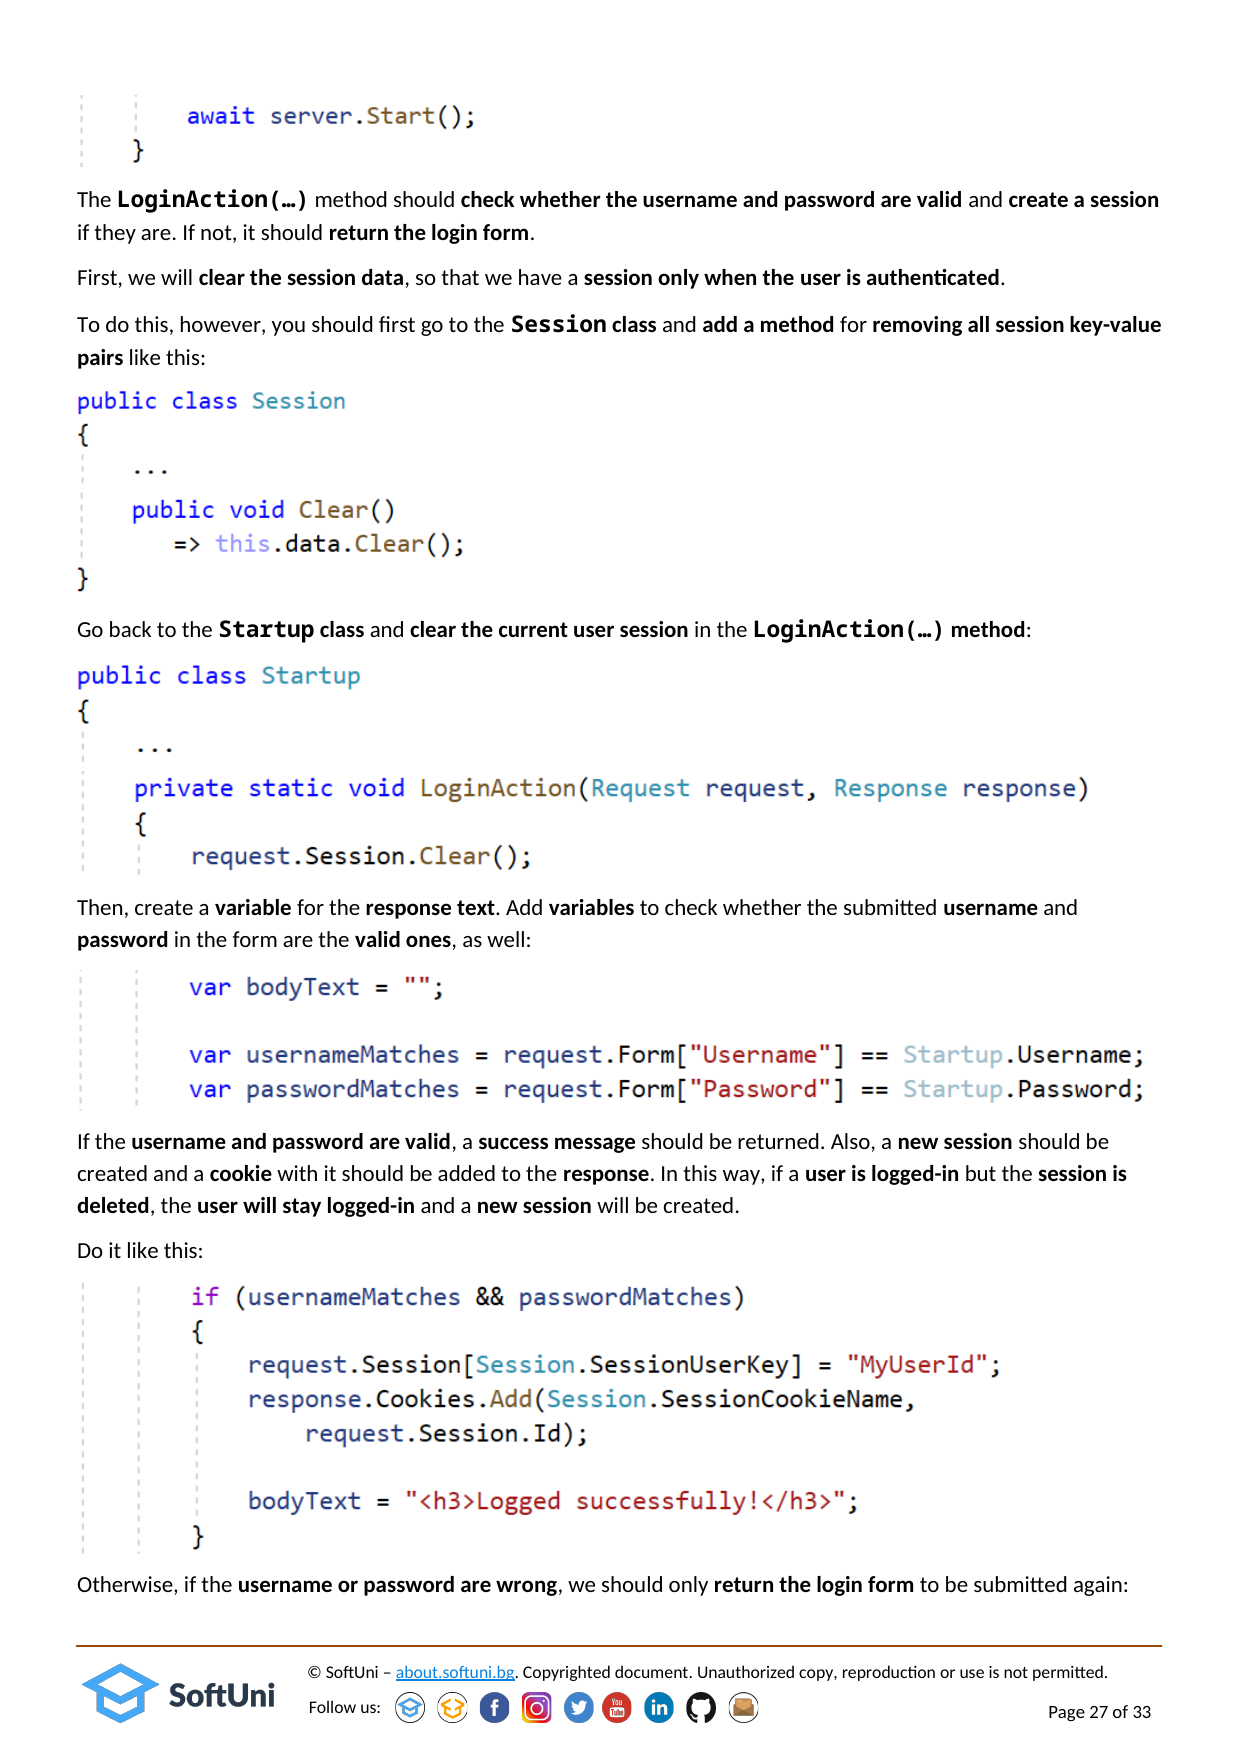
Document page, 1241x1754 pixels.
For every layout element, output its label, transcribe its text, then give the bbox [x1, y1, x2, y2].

picture [395, 1692, 425, 1723]
picture [522, 1692, 552, 1723]
text Go back to the Startup class and clear the current user session in the LoginAction(…) method: [77, 613, 1163, 644]
picture [76, 387, 353, 489]
text Then, create a variable for the response text. Add variables to check whether the submitted username and password in the form are the valid ones, as well: [77, 893, 1163, 954]
text First, we will clear the session data, so that we have a session only when the user is authenticated. [77, 263, 1163, 291]
picture [644, 1714, 653, 1723]
picture [602, 1692, 632, 1723]
picture [665, 1692, 674, 1701]
picture [644, 1692, 653, 1701]
picture [76, 970, 1148, 1111]
picture [479, 1692, 510, 1723]
picture [76, 661, 367, 768]
picture [665, 1714, 674, 1723]
picture [564, 1692, 594, 1723]
text Do it like this: [77, 1236, 1163, 1264]
picture [728, 1692, 759, 1723]
text To do this, however, you should first go to the Session class and add a method for removing all session key-value pairs like this: [77, 308, 1163, 371]
text If the username and password are valid, a success message should be returned. Also, a new session should be created and a cookie with it should be added to the response. In this way, if a user is logged-in but the session is deleted, the user will stay logged-in and a new session will be created. [77, 1127, 1163, 1220]
picture [76, 771, 1090, 877]
picture [437, 1692, 468, 1723]
text The LoginAction(…) method should check whether the username and password are valid and create a session if they are. If not, it should return the login form. [77, 183, 1163, 246]
picture [686, 1692, 716, 1723]
picture [76, 492, 974, 597]
text Otherwise, if the username or password are wrong, we should only return the login form to be submitted again: [77, 1570, 1163, 1598]
picture [658, 1705, 667, 1714]
picture [75, 1658, 281, 1729]
picture [76, 95, 1164, 167]
picture [76, 1281, 1007, 1554]
